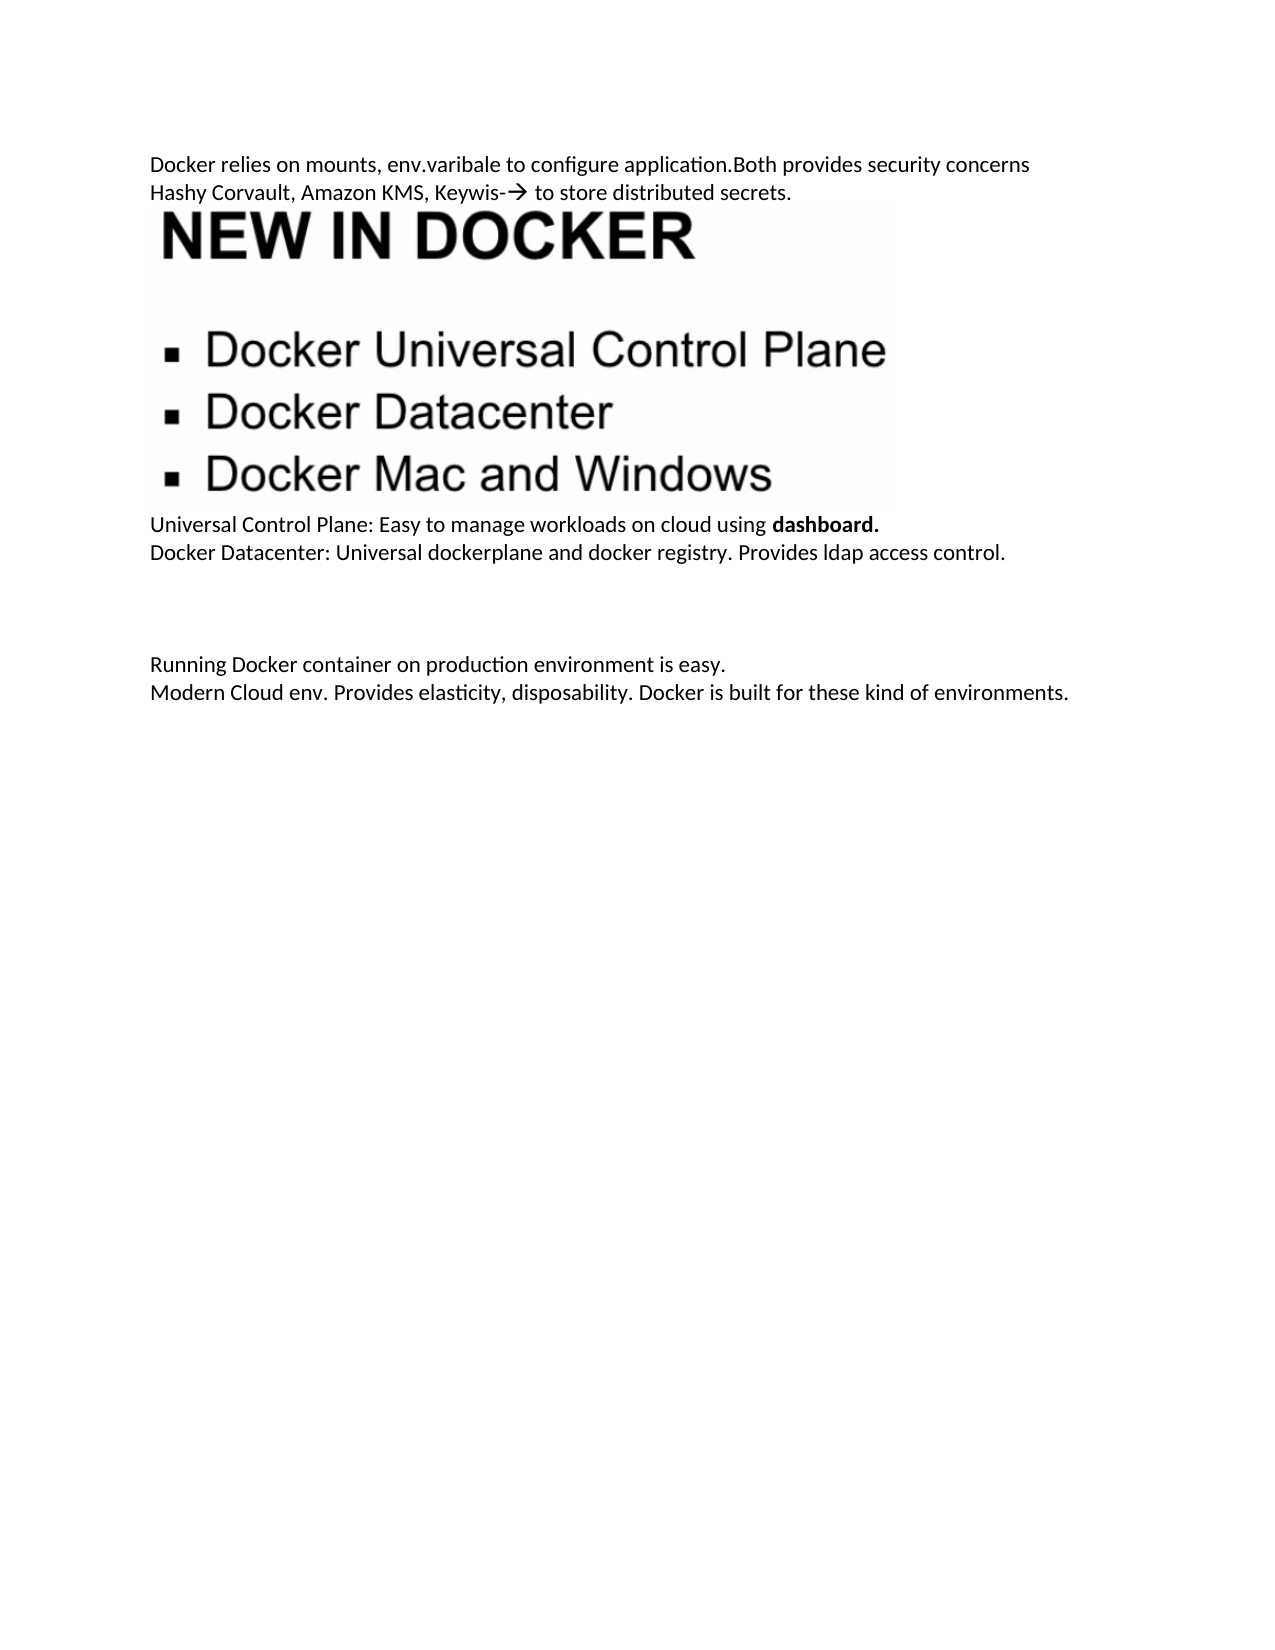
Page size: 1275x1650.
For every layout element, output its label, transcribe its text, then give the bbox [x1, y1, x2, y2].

text Universal Control Plane: Easy to manage workloads on cloud using dashboard. [150, 510, 1125, 538]
text Docker relies on mounts, env.varibale to configure application.Both provides security concerns [150, 150, 1125, 178]
text Running Docker container on production environment is easy. [150, 650, 1125, 678]
text Hashy Corvault, Amazon KMS, Keywis- to store distributed secrets. [150, 178, 1125, 206]
text Docker Datacenter: Universal dockerplane and docker registry. Provides ldap access control. [150, 538, 1125, 566]
text Modern Cloud env. Provides elasticity, disposability. Docker is built for these kind of environments. [150, 678, 1125, 706]
picture [150, 206, 897, 511]
